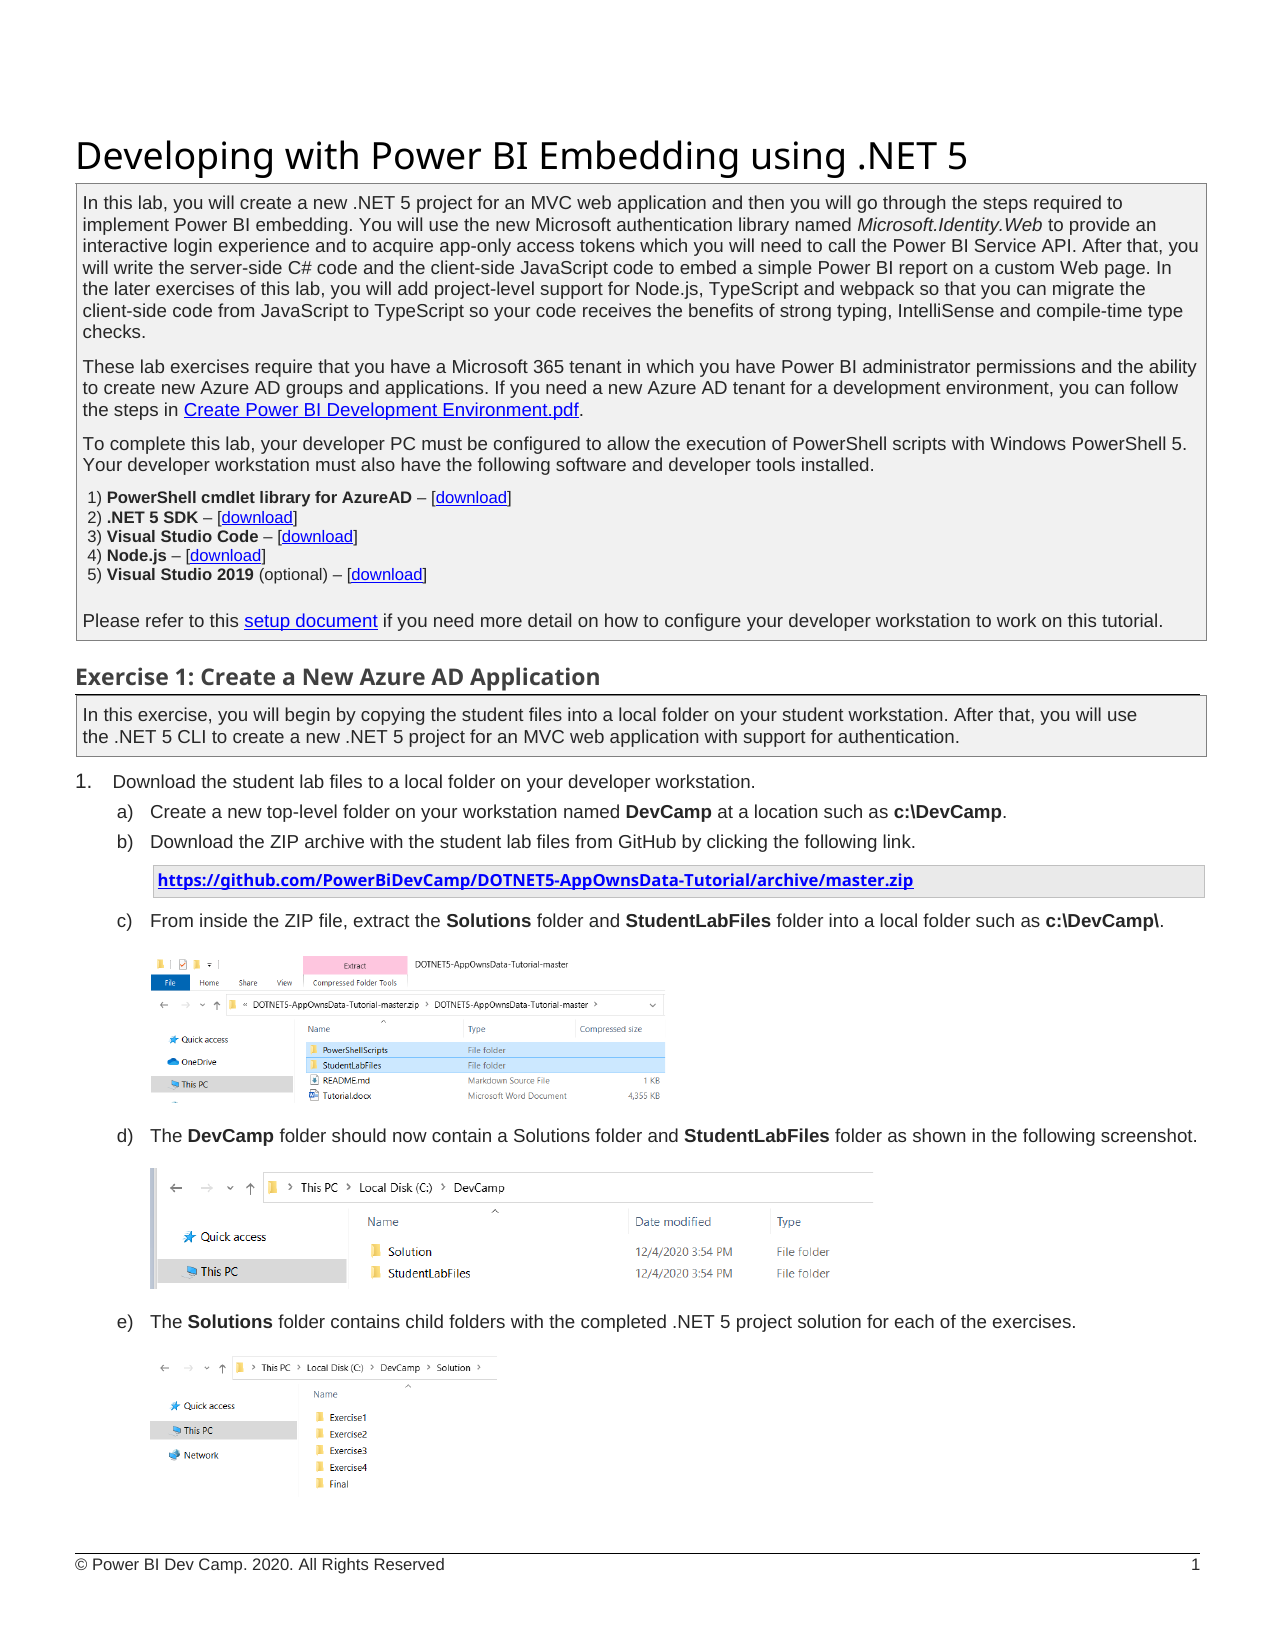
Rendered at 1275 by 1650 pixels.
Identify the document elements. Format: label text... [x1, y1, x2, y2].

text Please refer to this setup document if you need more detail on how to configure your developer workstation to work on this tutorial. [77, 601, 1206, 640]
text Create a new top-level folder on your workstation named DevCamp at a location such as c:\DevCamp. [117, 801, 1200, 823]
picture [150, 953, 666, 1103]
text These lab exercises require that you have a Microsoft 365 tenant in which you have Power BI administrator permissions and the ability to create new Azure AD groups and applications. If you need a new Azure AD tenant for a development environment, you can follow the steps in Create Power BI Development Environment.pdf. [77, 347, 1206, 420]
text In this exercise, you will begin by copying the student files into a local folder on your student workstation. After that, you will use the .NET 5 CLI to create a new .NET 5 project for an MVC web application with support for authentication. [77, 696, 1206, 756]
text https://github.com/PowerBiDevCamp/DOTNET5-AppOwnsData-Tutorial/archive/master.zip [154, 866, 1204, 897]
text Download the ZIP archive with the student lab files from GitHub by clicking the following link. [117, 831, 1200, 852]
subtitle Developing with Power BI Embedding using .NET 5 [75, 129, 1200, 183]
text To complete this lab, your developer PC must be configured to allow the execution of PowerShell scripts with Windows PowerShell 5. Your developer workstation must also have the following software and developer tools installed. [77, 424, 1206, 476]
text 1) PowerShell cmdlet library for AzureAD – [download] 2) .NET 5 SDK – [download] 3) Visual Studio Code – [download] 4) Node.js – [download] 5) Visual Studio 2019 (optional) – [download] [77, 479, 1206, 579]
subtitle Exercise 1: Create a New Azure AD Application [75, 661, 1200, 694]
text In this lab, you will create a new .NET 5 project for an MVC web application and then you will go through the steps required to implement Power BI embedding. You will use the new Microsoft authentication library named Microsoft.Identity.Web to provide an interactive login experience and to acquire app-only access tokens which you will need to call the Power BI Service API. After that, you will write the server-side C# code and the client-side JavaScript code to embed a simple Power BI report on a custom Web page. In the later exercises of this lab, you will add project-level support for Node.js, TypeScript and webpack so that you can migrate the client-side code from JavaScript to TypeScript so your code receives the benefits of strong typing, IntelliSense and compile-time type checks. [77, 184, 1206, 343]
text The DevCamp folder should now contain a Solutions folder and StudentLabFiles folder as shown in the following screenshot. [117, 1124, 1200, 1146]
text Download the student lab files to a local folder on your developer workstation. [75, 769, 1200, 793]
picture [150, 1168, 874, 1289]
picture [150, 1353, 497, 1497]
text The Solutions folder contains child folders with the completed .NET 5 project solution for each of the exercises. [117, 1310, 1200, 1332]
text From inside the ZIP file, extract the Solutions folder and StudentLabFiles folder into a local folder such as c:\DevCamp\. [117, 910, 1200, 931]
